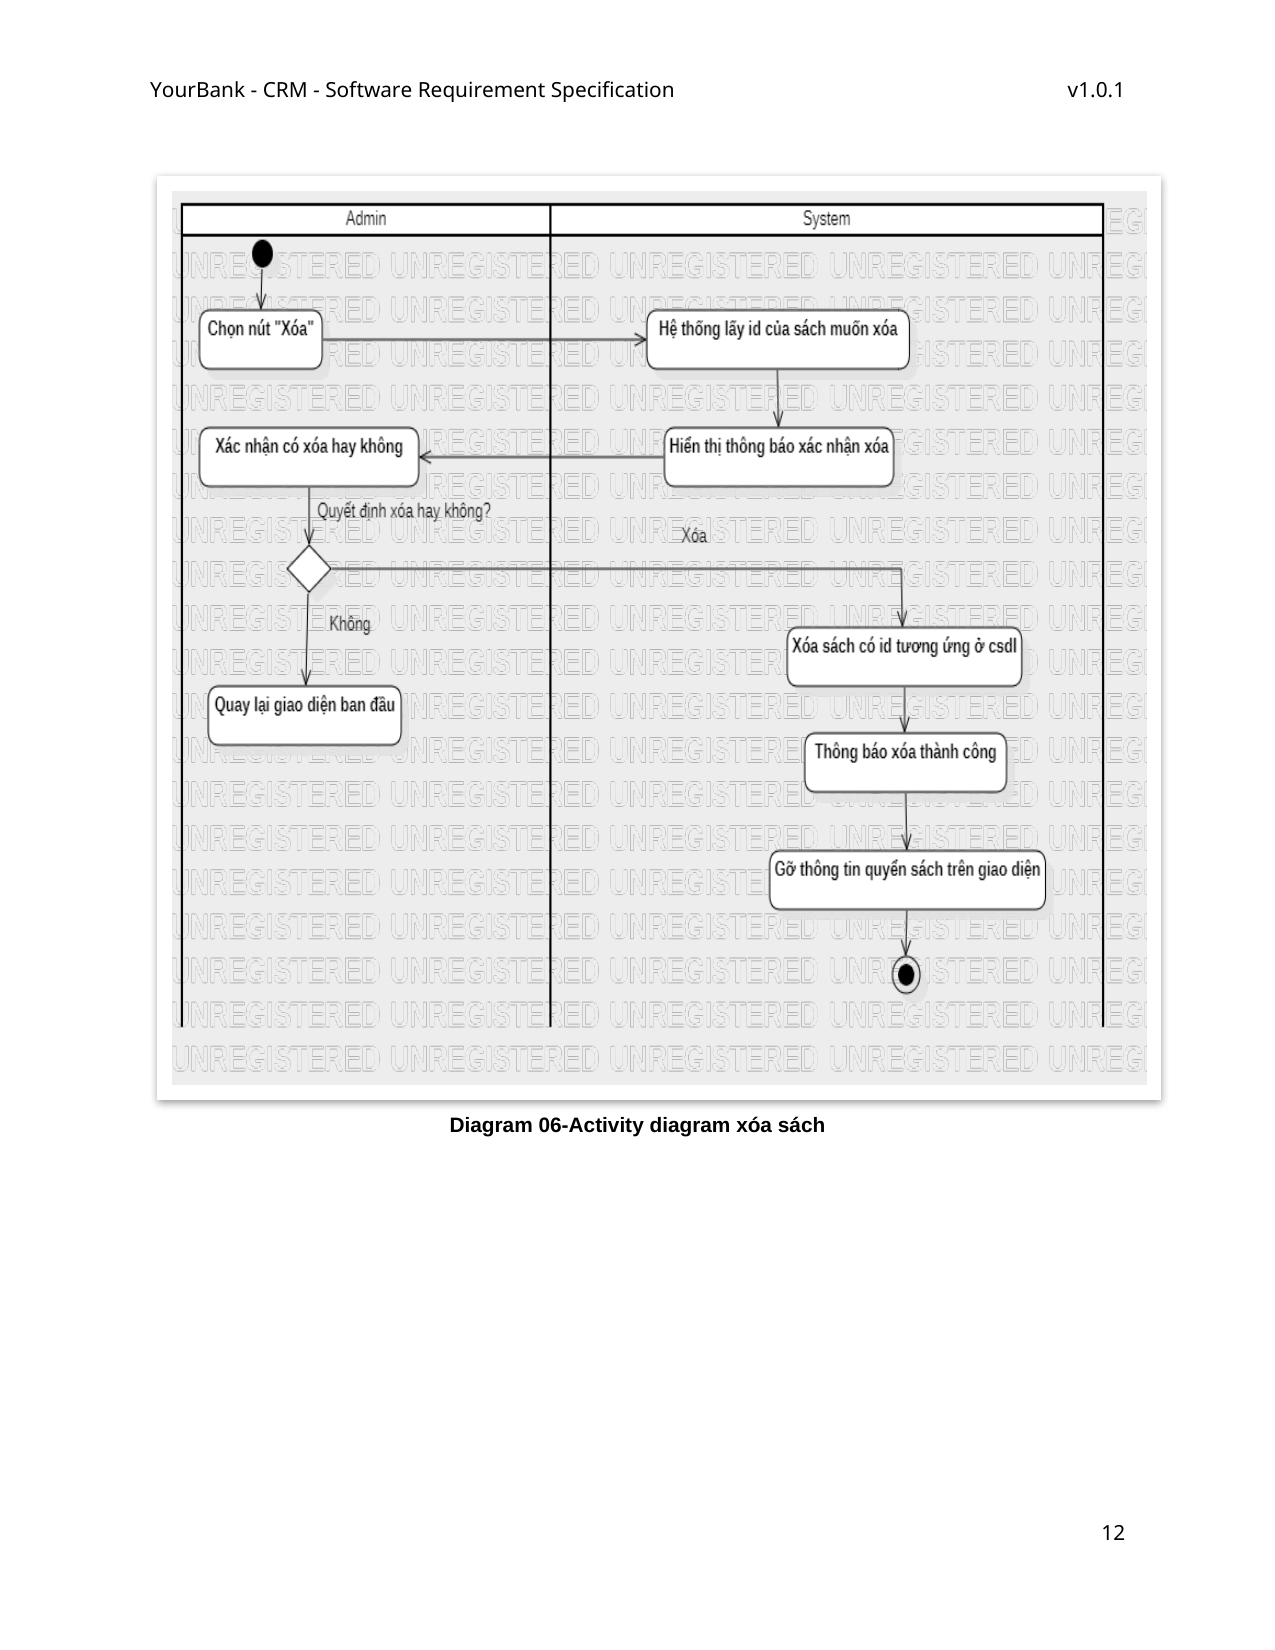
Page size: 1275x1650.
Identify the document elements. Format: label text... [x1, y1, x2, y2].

text Diagram 06-Activity diagram xóa sách [150, 1113, 1125, 1137]
picture [172, 191, 1147, 1085]
